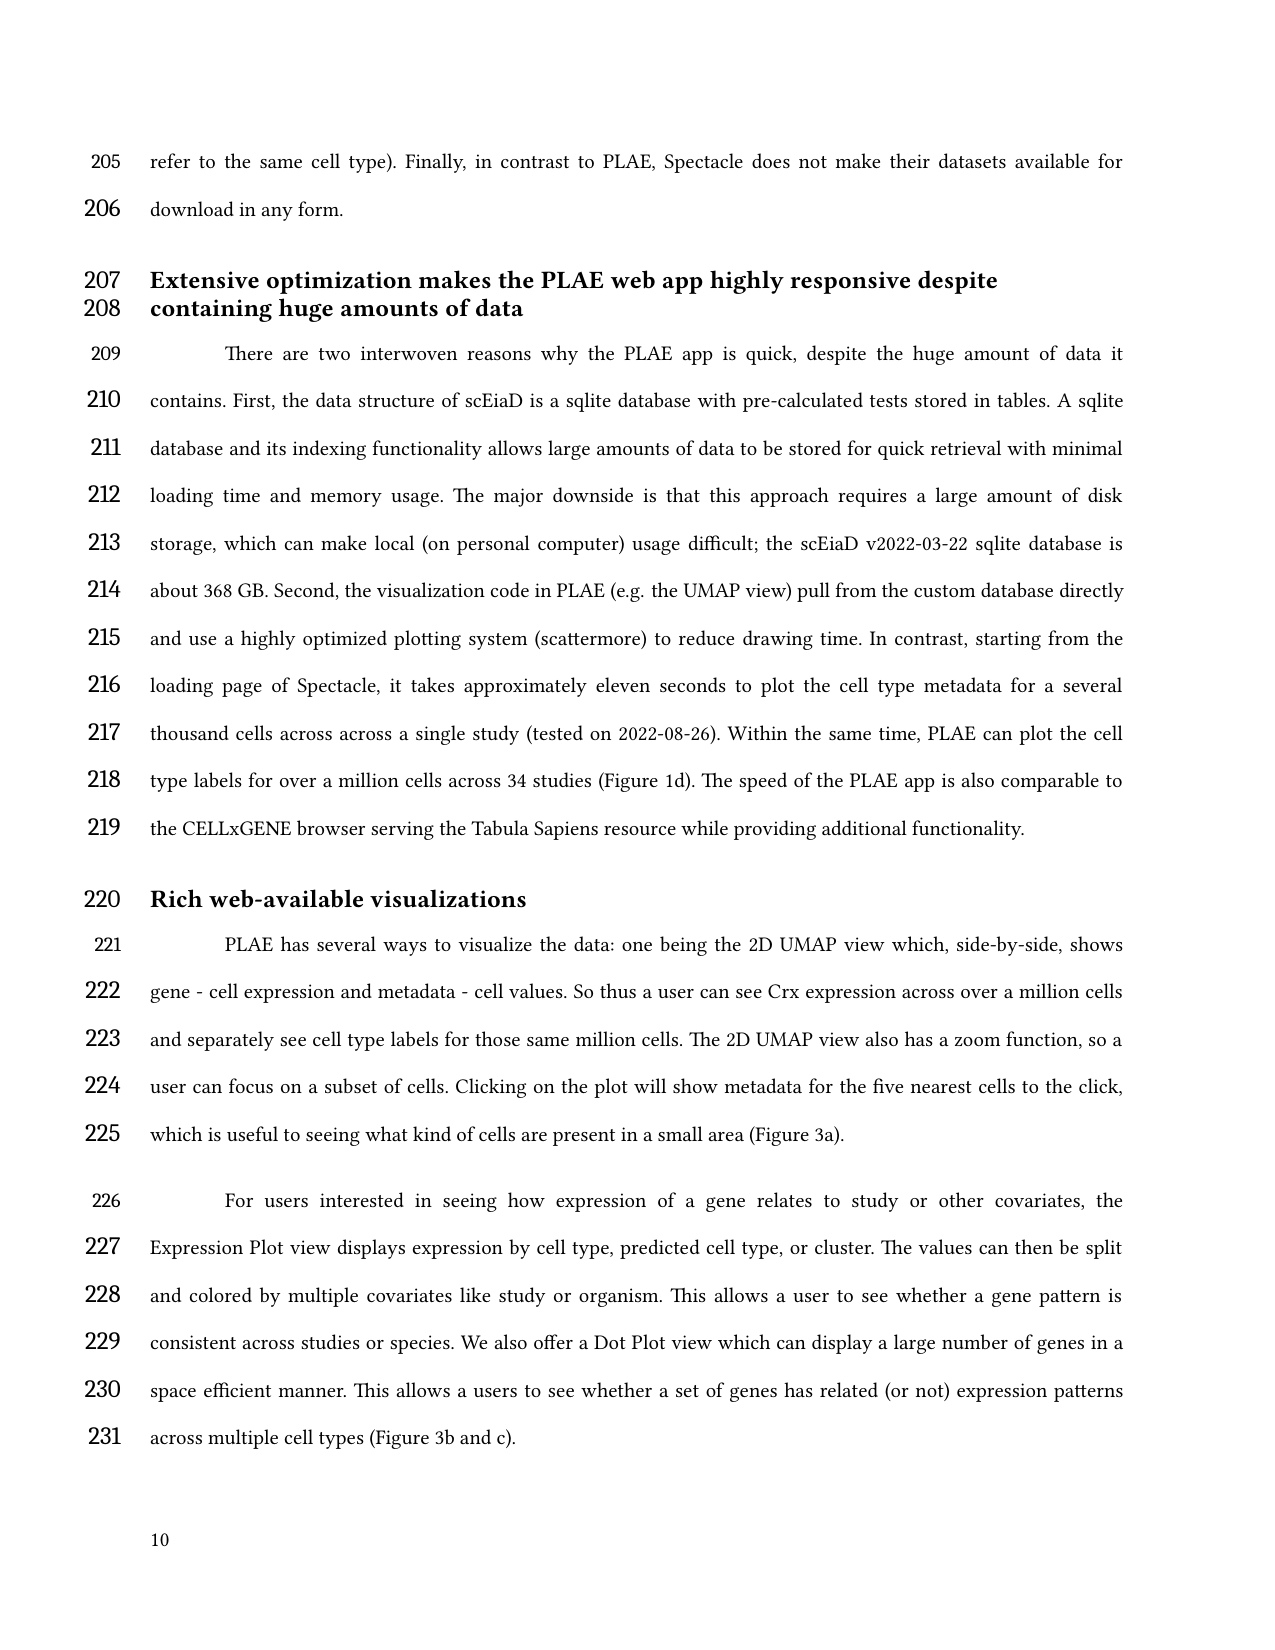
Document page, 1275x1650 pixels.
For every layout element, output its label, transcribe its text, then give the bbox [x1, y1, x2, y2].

subtitle Extensive optimization makes the PLAE web app highly responsive despite containing huge amounts of data [150, 266, 1125, 323]
text For users interested in seeing how expression of a gene relates to study or other covariates, the Expression Plot view displays expression by cell type, predicted cell type, or cluster. The values can then be split and colored by multiple covariates like study or organism. This allows a user to see whether a gene pattern is consistent across studies or species. We also offer a Dot Plot view which can display a large number of genes in a space efficient manner. This allows a users to see whether a set of genes has related (or not) expression patterns across multiple cell types (Figure 3b and c). [150, 1188, 1125, 1450]
text There are two interwoven reasons why the PLAE app is quick, despite the huge amount of data it contains. First, the data structure of scEiaD is a sqlite database with pre-calculated tests stored in tables. A sqlite database and its indexing functionality allows large amounts of data to be stored for quick retrieval with minimal loading time and memory usage. The major downside is that this approach requires a large amount of disk storage, which can make local (on personal computer) usage difficult; the scEiaD v2022-03-22 sqlite database is about 368 GB. Second, the visualization code in PLAE (e.g. the UMAP view) pull from the custom database directly and use a highly optimized plotting system (scattermore) to reduce drawing time. In contrast, starting from the loading page of Spectacle, it takes approximately eleven seconds to plot the cell type metadata for a several thousand cells across across a single study (tested on 2022-08-26). Within the same time, PLAE can plot the cell type labels for over a million cells across 34 studies (Figure 1d). The speed of the PLAE app is also comparable to the CELLxGENE browser serving the Tabula Sapiens resource while providing additional functionality. [150, 342, 1125, 840]
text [150, 150, 1125, 221]
subtitle Rich web-available visualizations [150, 885, 1125, 913]
text PLAE has several ways to visualize the data: one being the 2D UMAP view which, side-by-side, shows gene - cell expression and metadata - cell values. So thus a user can see Crx expression across over a million cells and separately see cell type labels for those same million cells. The 2D UMAP view also has a zoom function, so a user can focus on a subset of cells. Clicking on the plot will show metadata for the five nearest cells to the click, which is useful to seeing what kind of cells are present in a small area (Figure 3a). [150, 932, 1125, 1146]
